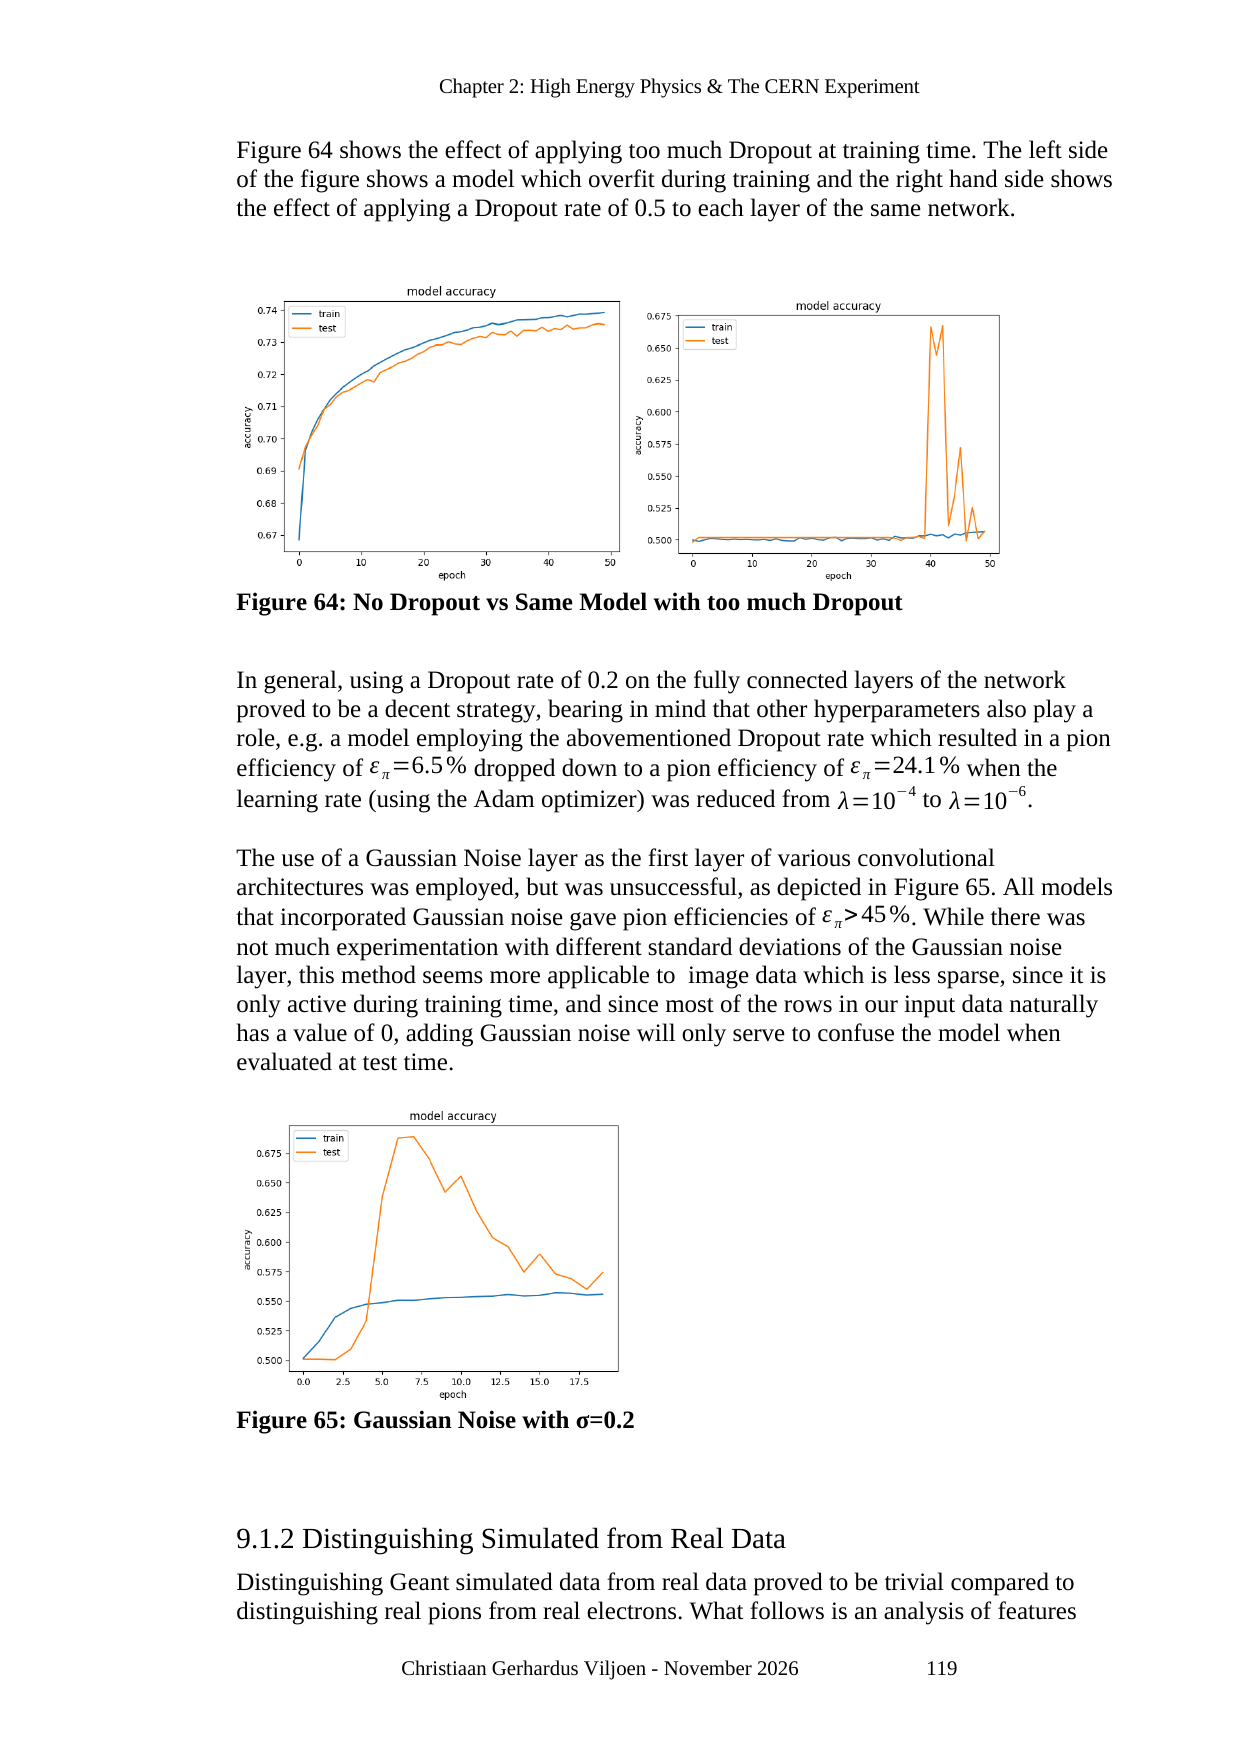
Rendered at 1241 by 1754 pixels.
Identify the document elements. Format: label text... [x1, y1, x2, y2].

subtitle Distinguishing Simulated from Real Data [236, 1521, 1122, 1555]
picture [236, 279, 1007, 587]
text In general, using a Dropout rate of 0.2 on the fully connected layers of the network proved to be a decent strategy, bearing in mind that other hyperparameters also play a role, e.g. a model employing the abovementioned Dropout rate which resulted in a pion efficiency of dropped down to a pion efficiency of when the learning rate (using the Adam optimizer) was reduced from to . [236, 665, 1122, 814]
picture [236, 1104, 626, 1406]
text Figure 64 shows the effect of applying too much Dropout at training time. The left side of the figure shows a model which overfit during training and the right hand side shows the effect of applying a Dropout rate of 0.5 to each layer of the same network. [236, 135, 1122, 222]
text Figure 64: No Dropout vs Same Model with too much Dropout [236, 587, 1122, 616]
text The use of a Gaussian Noise layer as the first layer of various convolutional architectures was employed, but was unsuccessful, as depicted in Figure 65. All models that incorporated Gaussian noise gave pion efficiencies of . While there was not much experimentation with different standard deviations of the Gaussian noise layer, this method seems more applicable to image data which is less sparse, since it is only active during training time, and since most of the rows in our input data naturally has a value of 0, adding Gaussian noise will only serve to confuse the model when evaluated at test time. [236, 843, 1122, 1075]
text Figure 65: Gaussian Noise with σ=0.2 [236, 1405, 1122, 1434]
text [236, 1567, 1122, 1625]
